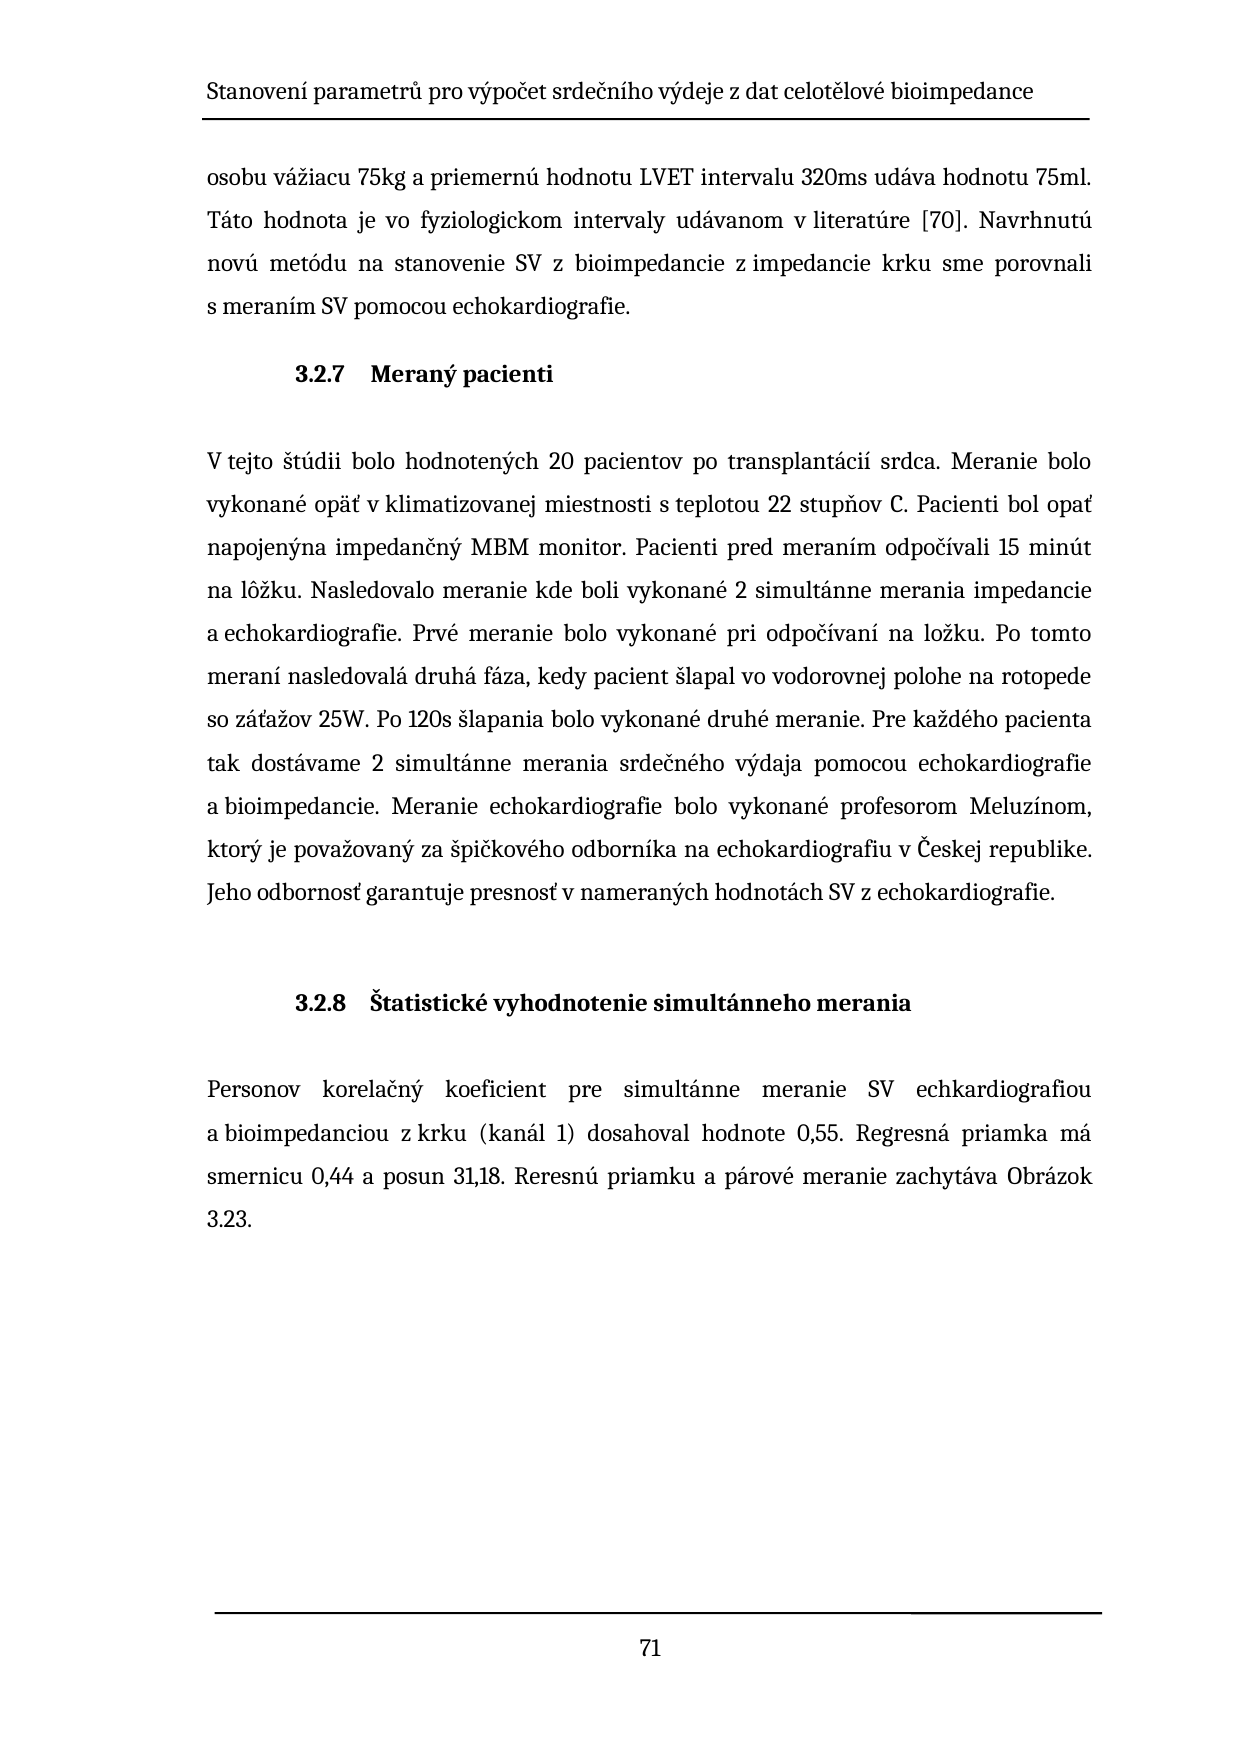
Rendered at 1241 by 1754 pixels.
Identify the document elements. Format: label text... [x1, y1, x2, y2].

subtitle Štatistické vyhodnotenie simultánneho merania [295, 989, 1092, 1018]
text V tejto štúdii bolo hodnotených 20 pacientov po transplantácií srdca. Meranie bolo vykonané opäť v klimatizovanej miestnosti s teplotou 22 stupňov C. Pacienti bol opať napojenýna impedančný MBM monitor. Pacienti pred meraním odpočívali 15 minút na lôžku. Nasledovalo meranie kde boli vykonané 2 simultánne merania impedancie a echokardiografie. Prvé meranie bolo vykonané pri odpočívaní na ložku. Po tomto meraní nasledovalá druhá fáza, kedy pacient šlapal vo vodorovnej polohe na rotopede so záťažov 25W. Po 120s šlapania bolo vykonané druhé meranie. Pre každého pacienta tak dostávame 2 simultánne merania srdečného výdaja pomocou echokardiografie a bioimpedancie. Meranie echokardiografie bolo vykonané profesorom Meluzínom, ktorý je považovaný za špičkového odborníka na echokardiografiu v Českej republike. Jeho odbornosť garantuje presnosť v nameraných hodnotách SV z echokardiografie. [207, 447, 1092, 907]
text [207, 163, 1092, 321]
subtitle Meraný pacienti [295, 360, 1092, 389]
